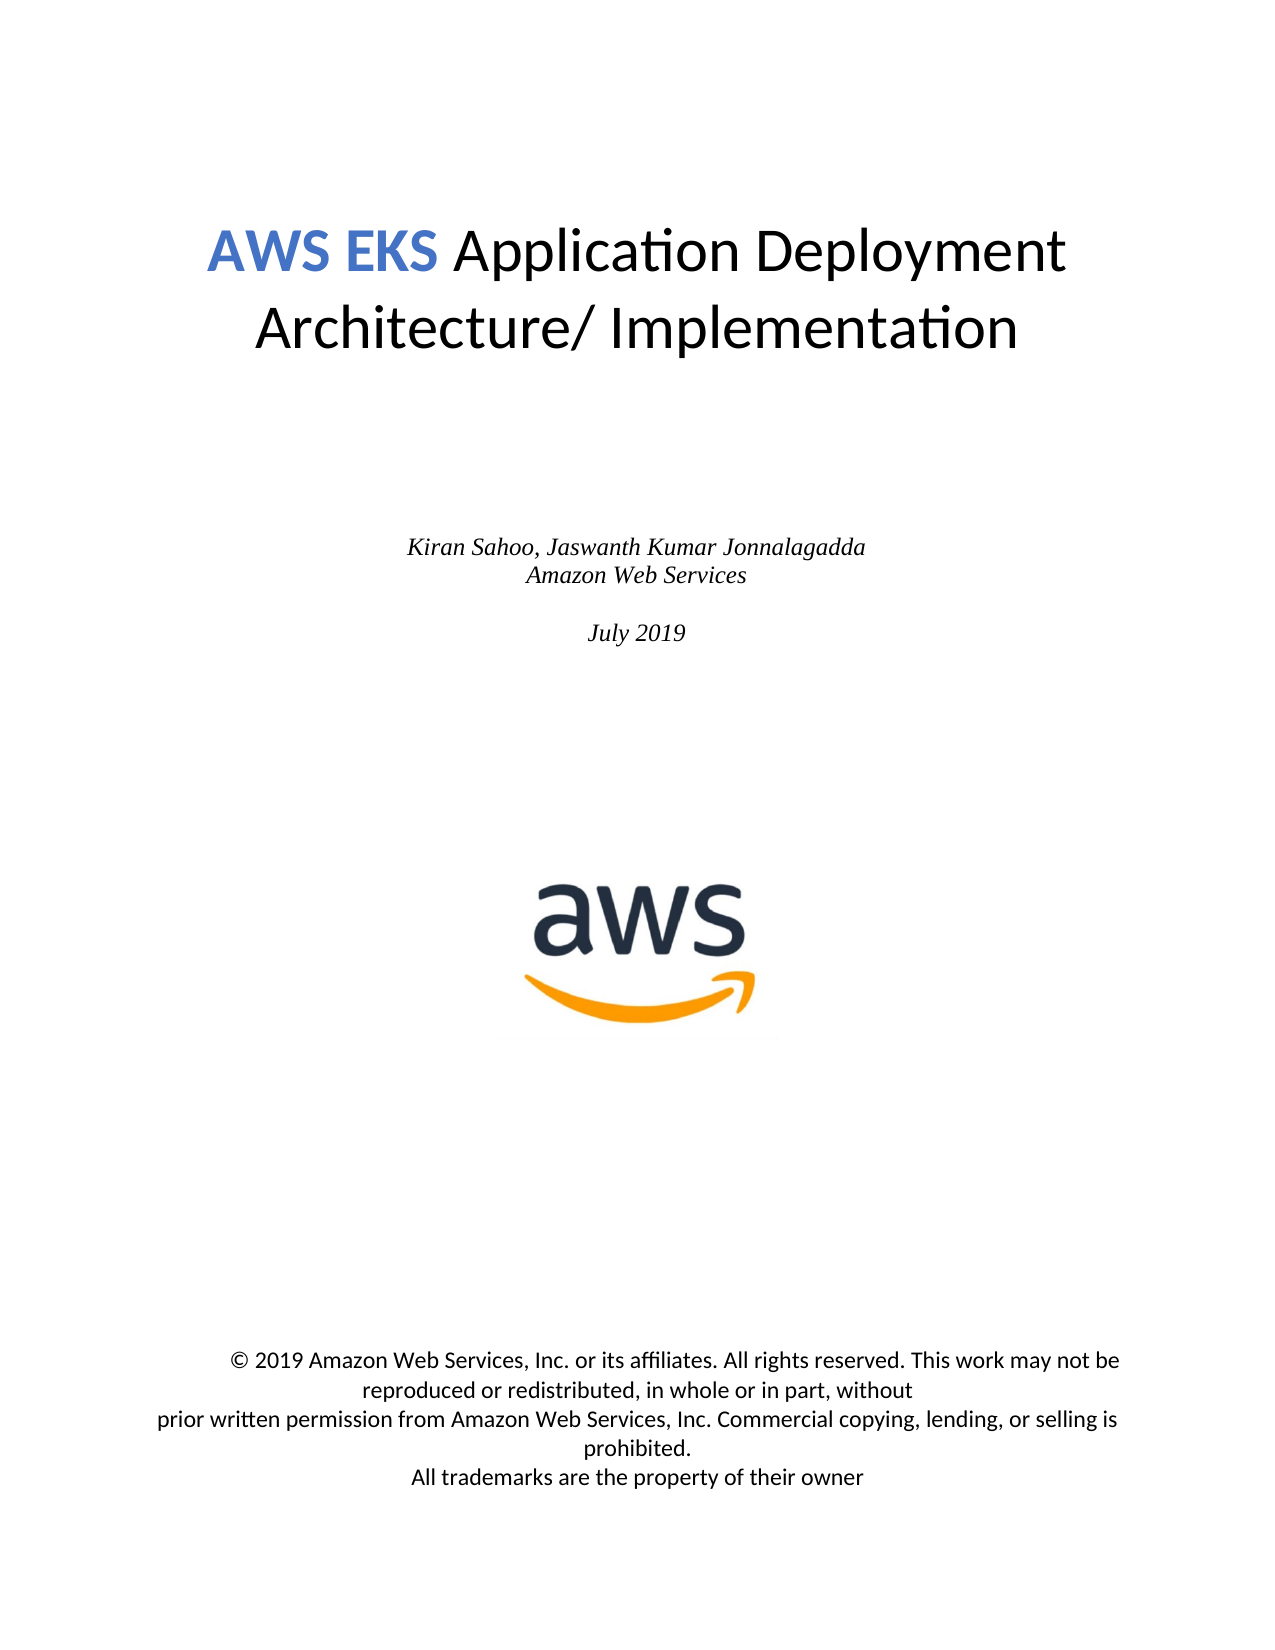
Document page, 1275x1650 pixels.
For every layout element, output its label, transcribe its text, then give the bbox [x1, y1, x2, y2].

picture [497, 829, 778, 1041]
text © 2019 Amazon Web Services, Inc. or its affiliates. All rights reserved. This work may not be reproduced or redistributed, in whole or in part, without [150, 1345, 1125, 1404]
text All trademarks are the property of their owner [150, 1462, 1125, 1492]
text Amazon Web Services [150, 560, 1125, 589]
text July 2019 [150, 618, 1125, 647]
text Kiran Sahoo, Jaswanth Kumar Jonnalagadda [150, 532, 1125, 560]
text prior written permission from Amazon Web Services, Inc. Commercial copying, lending, or selling is prohibited. [150, 1404, 1125, 1462]
text AWS EKS Application Deployment Architecture/ Implementation [150, 211, 1125, 364]
